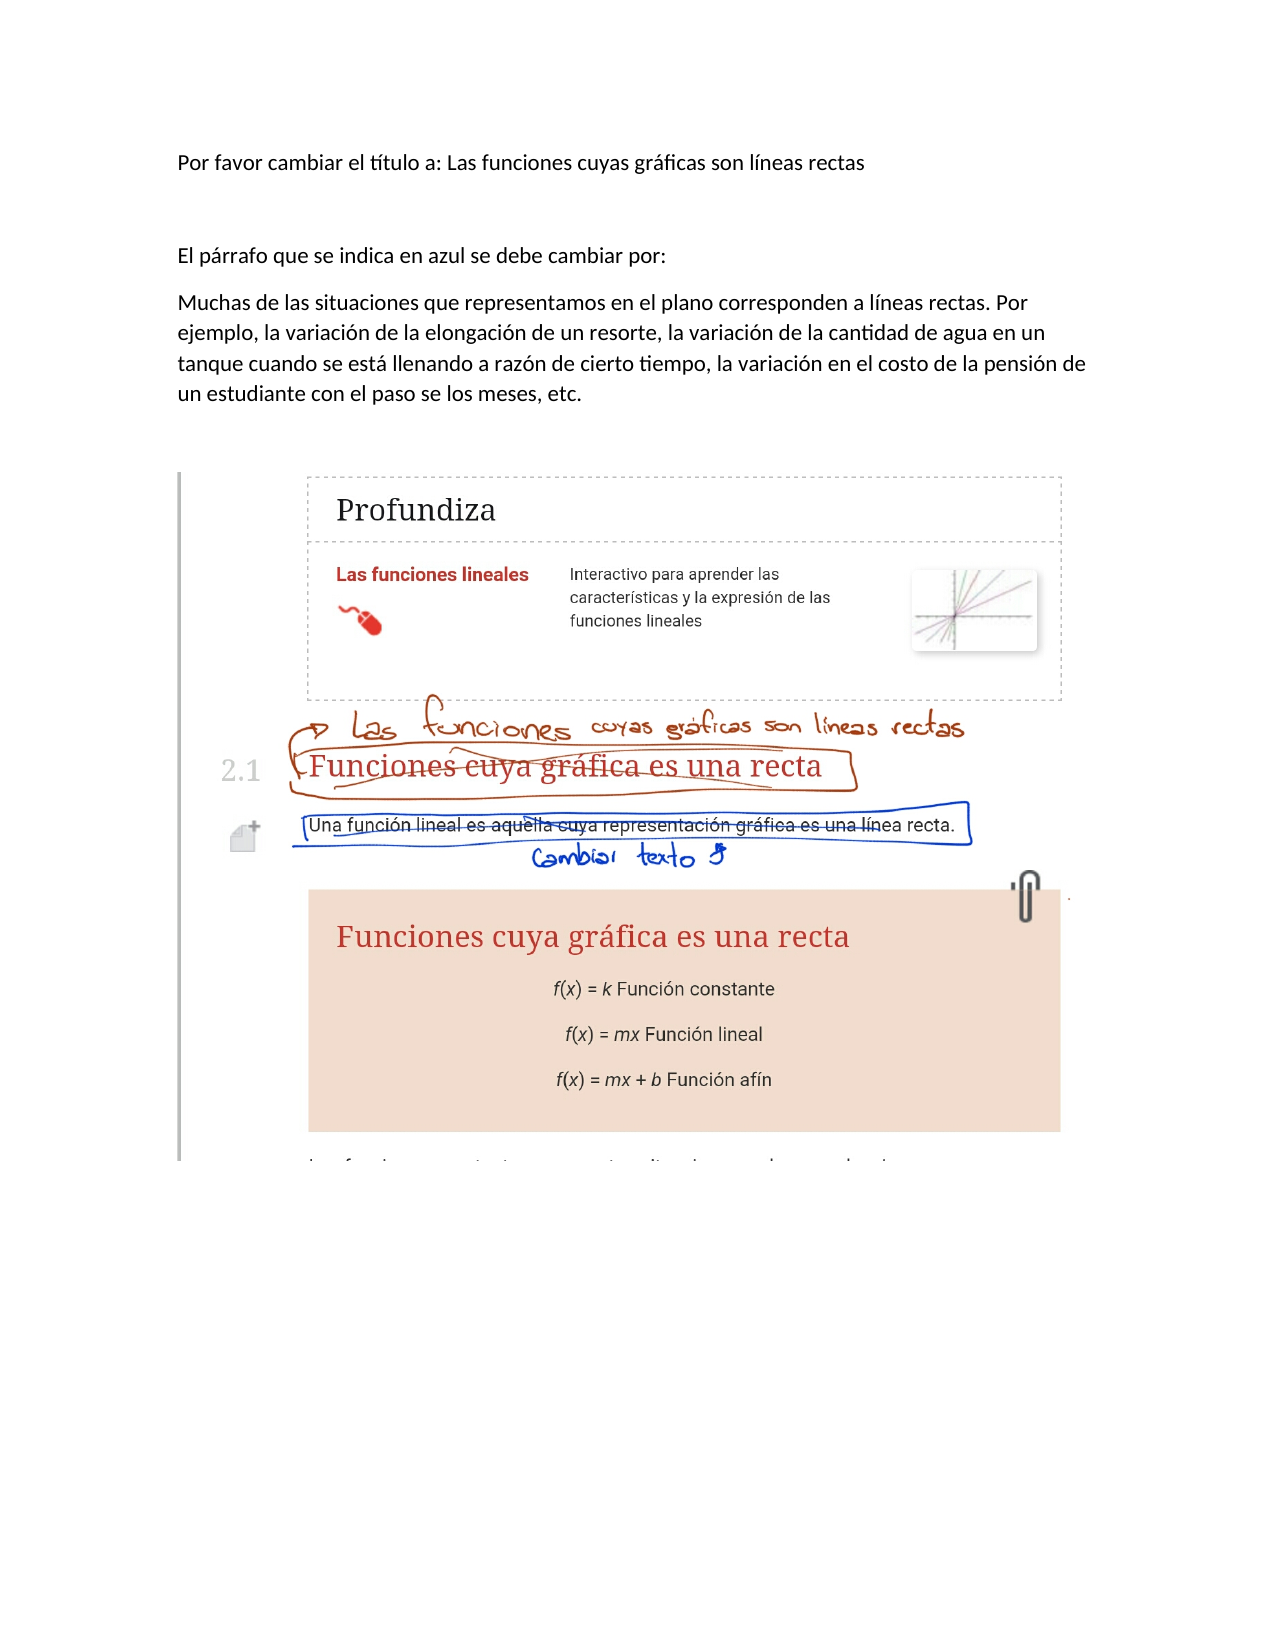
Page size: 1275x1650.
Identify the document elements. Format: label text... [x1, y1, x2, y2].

text Por favor cambiar el título a: Las funciones cuyas gráficas son líneas rectas [177, 148, 1098, 176]
text Muchas de las situaciones que representamos en el plano corresponden a líneas rectas. Por ejemplo, la variación de la elongación de un resorte, la variación de la cantidad de agua en un tanque cuando se está llenando a razón de cierto tiempo, la variación en el costo de la pensión de un estudiante con el paso se los meses, etc. [177, 288, 1098, 407]
picture [177, 472, 1096, 1161]
text El párrafo que se indica en azul se debe cambiar por: [177, 241, 1098, 269]
